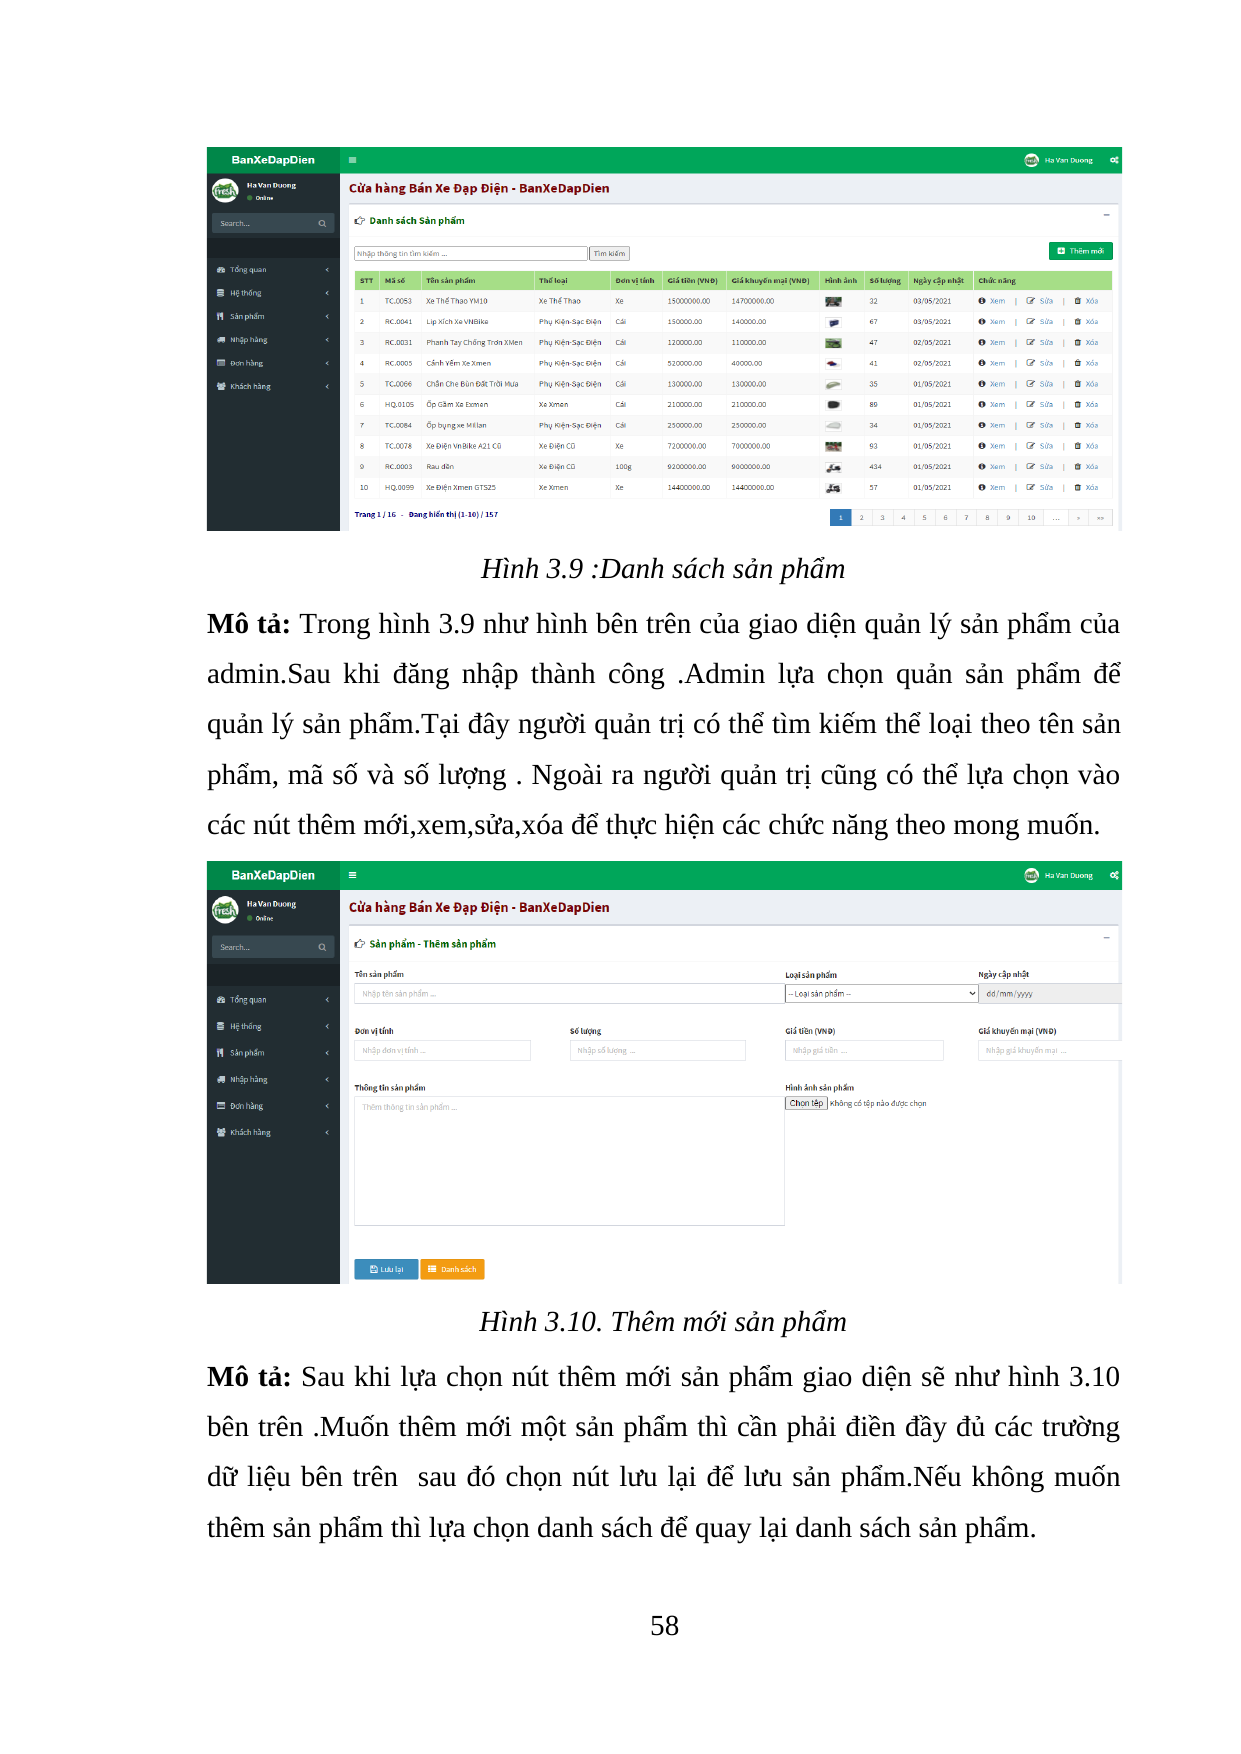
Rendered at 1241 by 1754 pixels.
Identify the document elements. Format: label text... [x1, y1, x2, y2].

text Mô tả: Trong hình 3.9 như hình bên trên của giao diện quản lý sản phẩm của admin.Sau khi đăng nhập thành công .Admin lựa chọn quản sản phẩm để quản lý sản phẩm.Tại đây người quản trị có thể tìm kiếm thể loại theo tên sản phẩm, mã số và số lượng . Ngoài ra người quản trị cũng có thể lựa chọn vào các nút thêm mới,xem,sửa,xóa để thực hiện các chức năng theo mong muốn. [207, 606, 1122, 841]
text Hình 3.10. Thêm mới sản phẩm [207, 1304, 1122, 1338]
text Hình 3.9 :Danh sách sản phẩm [207, 551, 1122, 585]
picture [206, 861, 1123, 1284]
text Mô tả: Sau khi lựa chọn nút thêm mới sản phẩm giao diện sẽ như hình 3.10 bên trên .Muốn thêm mới một sản phẩm thì cần phải điền đầy đủ các trường dữ liệu bên trên sau đó chọn nút lưu lại để lưu sản phẩm.Nếu không muốn thêm sản phẩm thì lựa chọn danh sách để quay lại danh sách sản phẩm. [207, 1359, 1122, 1543]
picture [206, 147, 1123, 531]
